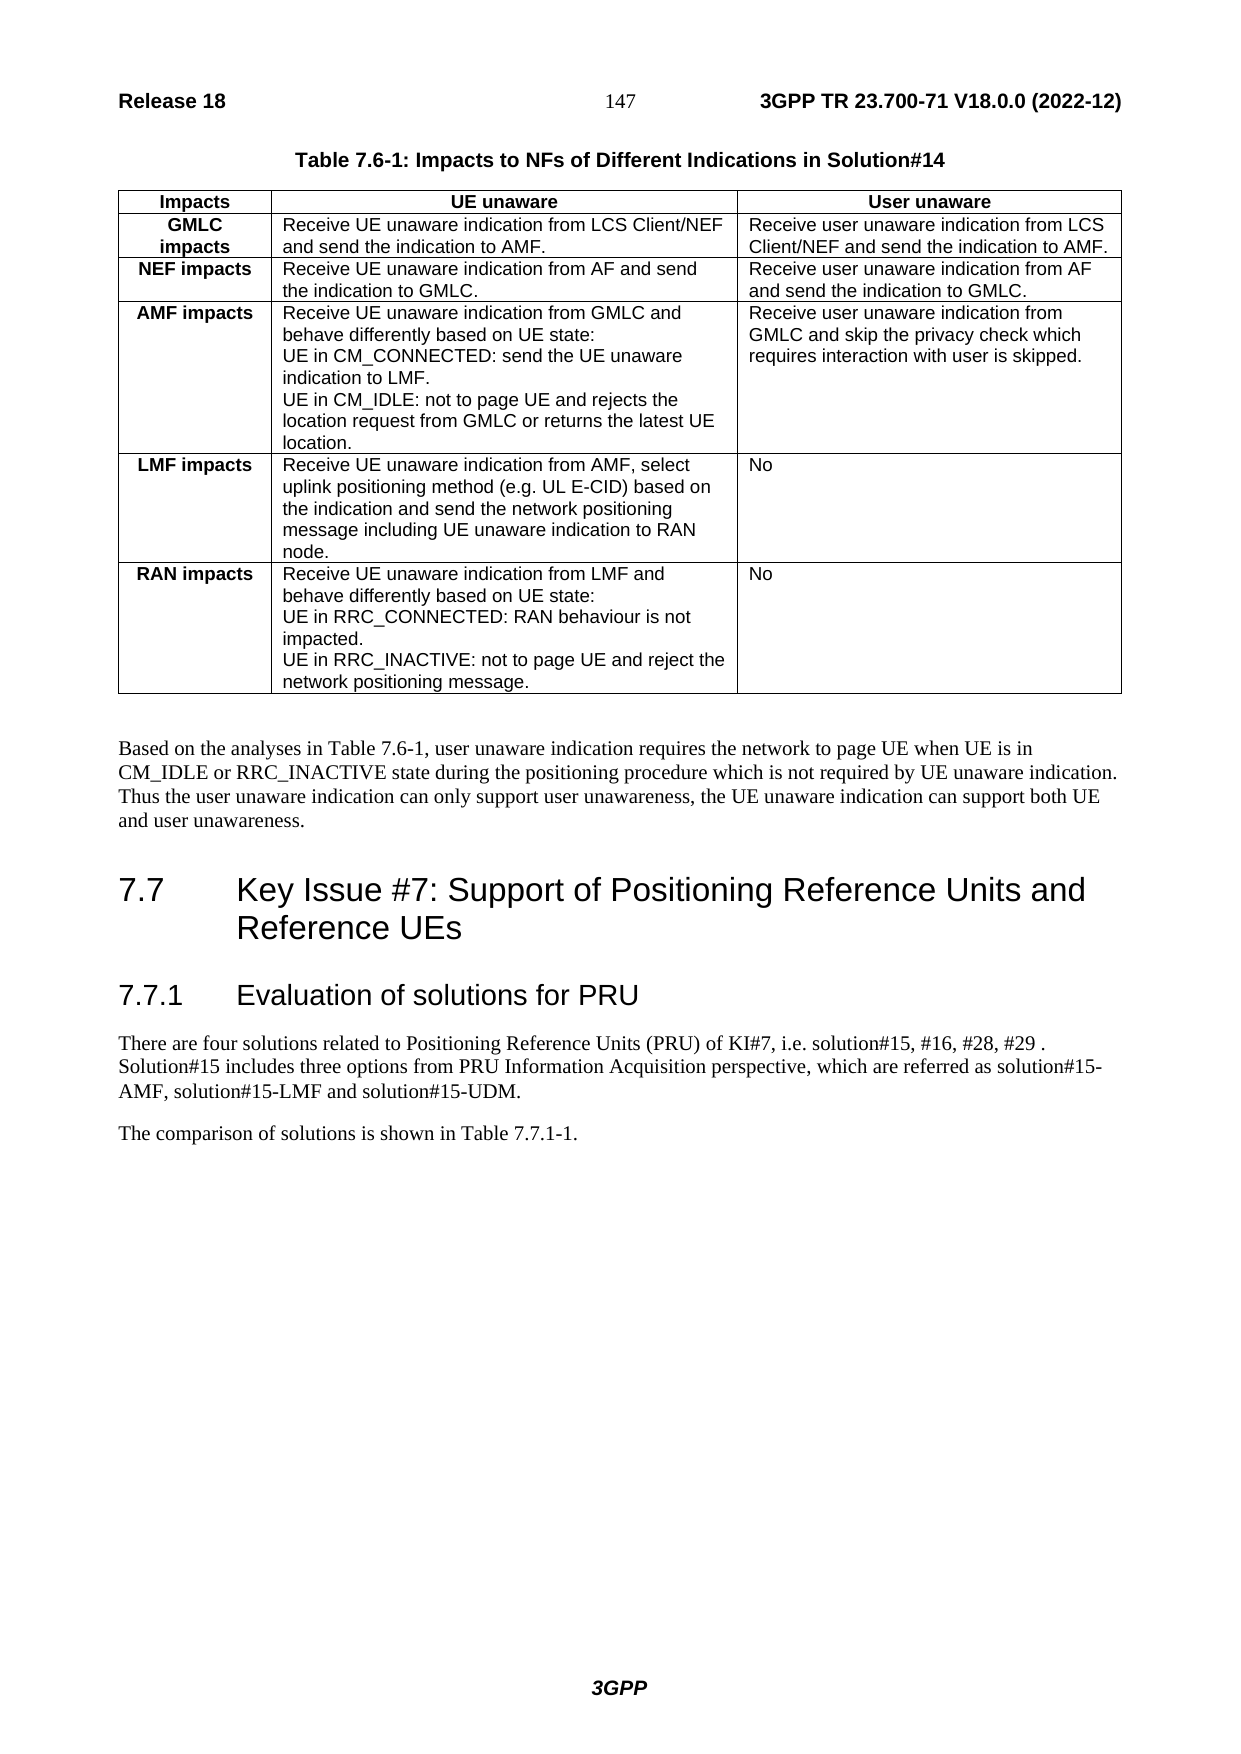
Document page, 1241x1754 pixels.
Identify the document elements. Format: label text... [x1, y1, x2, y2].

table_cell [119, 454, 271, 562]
text Table 7.6-1: Impacts to NFs of Different Indications in Solution#14 [118, 147, 1122, 171]
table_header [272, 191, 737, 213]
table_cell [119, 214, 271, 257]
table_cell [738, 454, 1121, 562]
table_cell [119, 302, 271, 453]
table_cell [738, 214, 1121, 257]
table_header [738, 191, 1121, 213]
text There are four solutions related to Positioning Reference Units (PRU) of KI#7, i.e. solution#15, #16, #28, #29 . Solution#15 includes three options from PRU Information Acquisition perspective, which are referred as solution#15-AMF, solution#15-LMF and solution#15-UDM. [118, 1030, 1122, 1103]
text Based on the analyses in Table 7.6-1, user unaware indication requires the network to page UE when UE is in CM_IDLE or RRC_INACTIVE state during the positioning procedure which is not required by UE unaware indication. Thus the user unaware indication can only support user unawareness, the UE unaware indication can support both UE and user unawareness. [118, 736, 1122, 832]
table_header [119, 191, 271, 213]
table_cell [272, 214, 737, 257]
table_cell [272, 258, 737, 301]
text The comparison of solutions is shown in Table 7.7.1-1. [118, 1121, 1122, 1145]
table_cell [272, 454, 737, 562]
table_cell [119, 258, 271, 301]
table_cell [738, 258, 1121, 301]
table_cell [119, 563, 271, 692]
subtitle 7.7 Key Issue #7: Support of Positioning Reference Units and Reference UEs [118, 870, 1122, 947]
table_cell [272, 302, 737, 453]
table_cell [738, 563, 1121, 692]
subtitle 7.7.1 Evaluation of solutions for PRU [118, 978, 1122, 1012]
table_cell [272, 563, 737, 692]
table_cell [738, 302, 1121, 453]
